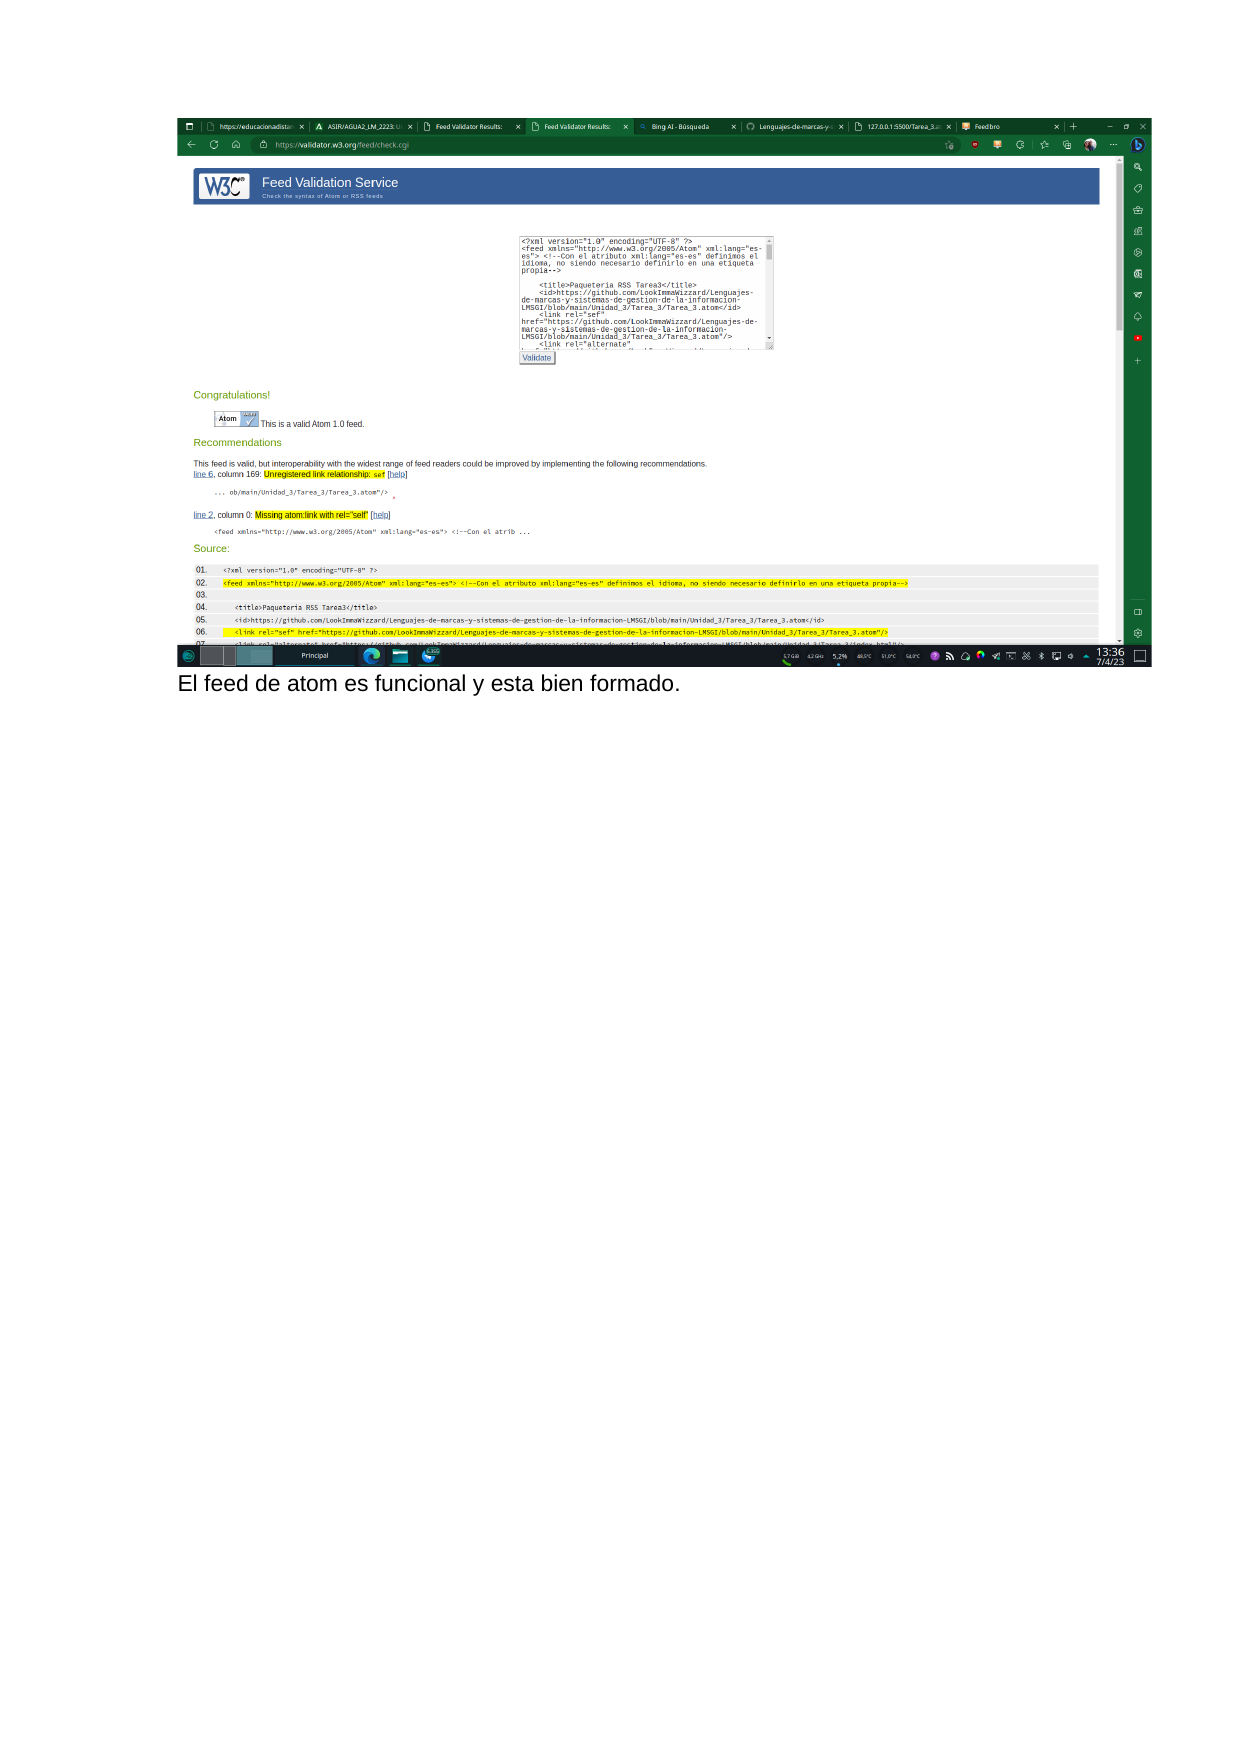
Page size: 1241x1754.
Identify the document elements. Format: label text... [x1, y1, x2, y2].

picture [177, 118, 1152, 667]
text El feed de atom es funcional y esta bien formado. [177, 667, 1152, 696]
